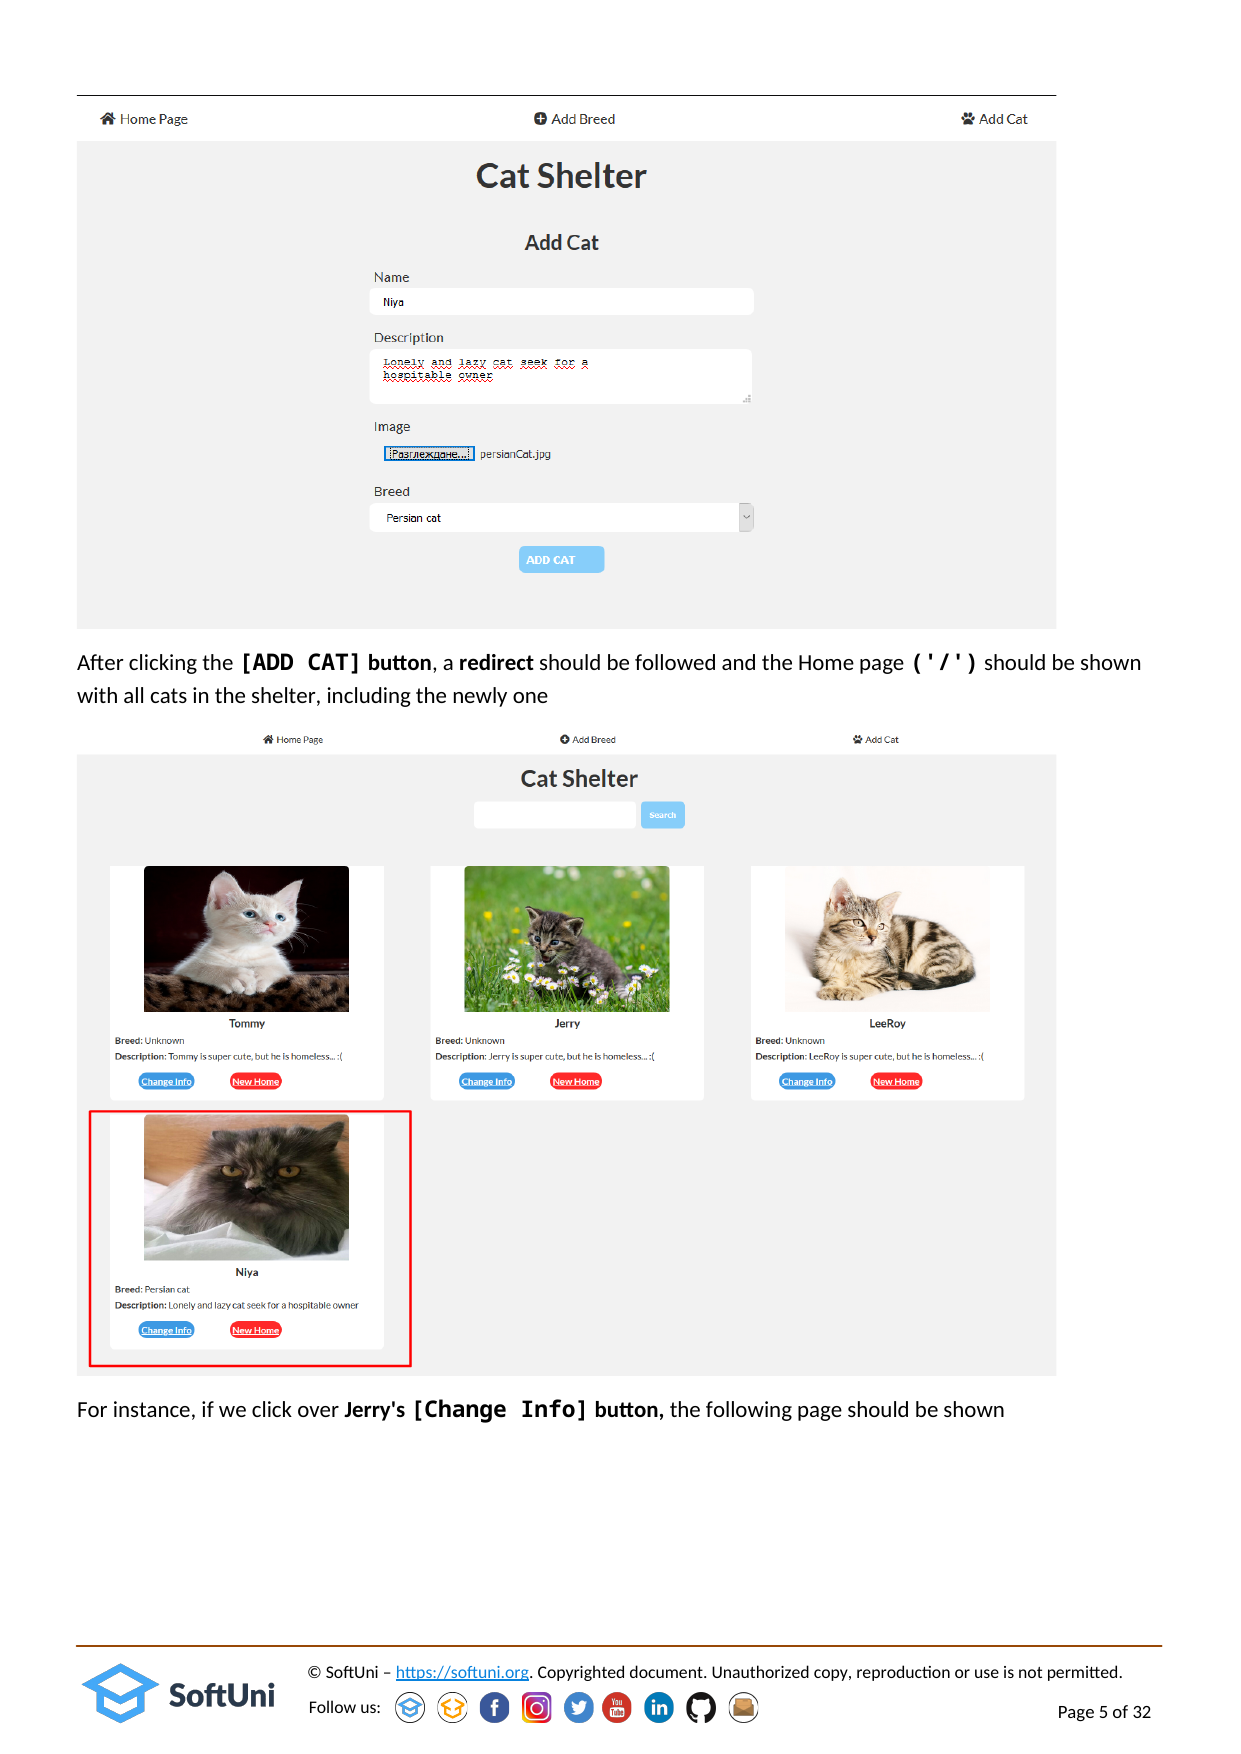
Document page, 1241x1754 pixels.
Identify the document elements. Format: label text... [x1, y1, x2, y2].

picture [479, 1692, 510, 1723]
picture [564, 1692, 594, 1723]
picture [76, 95, 1057, 629]
picture [395, 1692, 425, 1723]
picture [644, 1714, 653, 1723]
picture [686, 1692, 716, 1723]
picture [665, 1714, 674, 1723]
picture [658, 1705, 667, 1714]
picture [602, 1692, 632, 1723]
picture [437, 1692, 468, 1723]
picture [76, 725, 1057, 1376]
text After clicking the [ADD CAT] button, a redirect should be followed and the Home page ('/') should be shown with all cats in the shelter, including the newly one [77, 646, 1163, 709]
text For instance, if we click over Jerry's [Change Info] button, the following page should be shown [77, 1393, 1163, 1424]
picture [75, 1658, 281, 1729]
picture [644, 1692, 653, 1701]
picture [665, 1692, 674, 1701]
picture [522, 1692, 552, 1723]
picture [728, 1692, 759, 1723]
